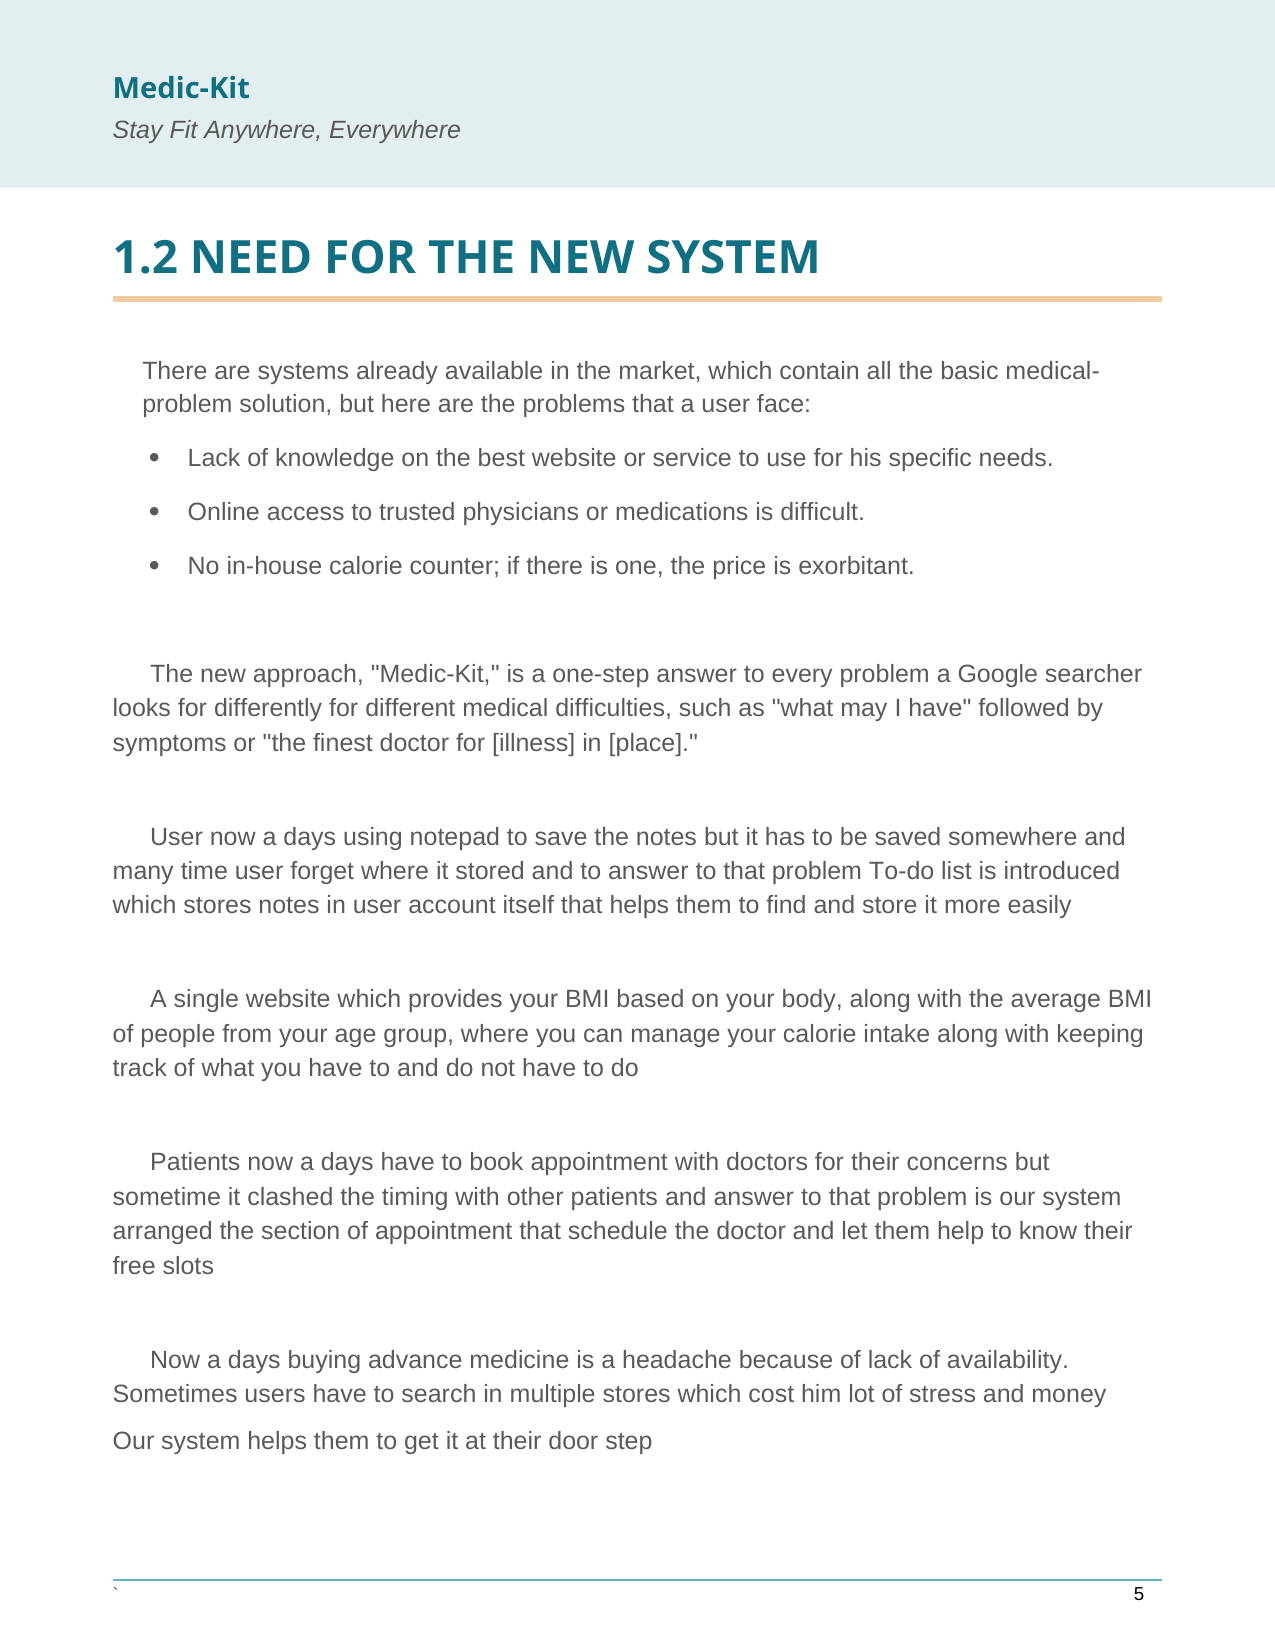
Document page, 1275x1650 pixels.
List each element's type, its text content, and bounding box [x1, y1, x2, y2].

subtitle 1.2 NEED for the new system [112, 225, 1162, 302]
list There are systems already available in the market, which contain all the basic medical-problem solution, but here are the problems that a user face: [142, 356, 1162, 418]
text Patients now a days have to book appointment with doctors for their concerns but sometime it clashed the timing with other patients and answer to that problem is our system arranged the section of appointment that schedule the doctor and let them help to know their free slots [112, 1147, 1162, 1279]
text Now a days buying advance medicine is a headache because of lack of availability. Sometimes users have to search in multiple stores which cost him lot of stress and money [112, 1345, 1162, 1408]
list Online access to trusted physicians or medications is difficult. [150, 497, 1162, 526]
text User now a days using notepad to save the notes but it has to be saved somewhere and many time user forget where it stored and to answer to that problem To-do list is introduced which stores notes in user account itself that helps them to find and store it more easily [112, 822, 1162, 919]
list No in-house calorie counter; if there is one, the price is exorbitant. [150, 551, 1162, 580]
text A single website which provides your BMI based on your body, along with the average BMI of people from your age group, where you can manage your calorie intake along with keeping track of what you have to and do not have to do [112, 984, 1162, 1082]
text Our system helps them to get it at their door step [112, 1426, 1162, 1455]
text The new approach, "Medic-Kit," is a one-step answer to every problem a Google searcher looks for differently for different medical difficulties, such as "what may I have" followed by symptoms or "the finest doctor for [illness] in [place]." [112, 659, 1162, 756]
list Lack of knowledge on the best website or service to use for his specific needs. [150, 443, 1162, 472]
